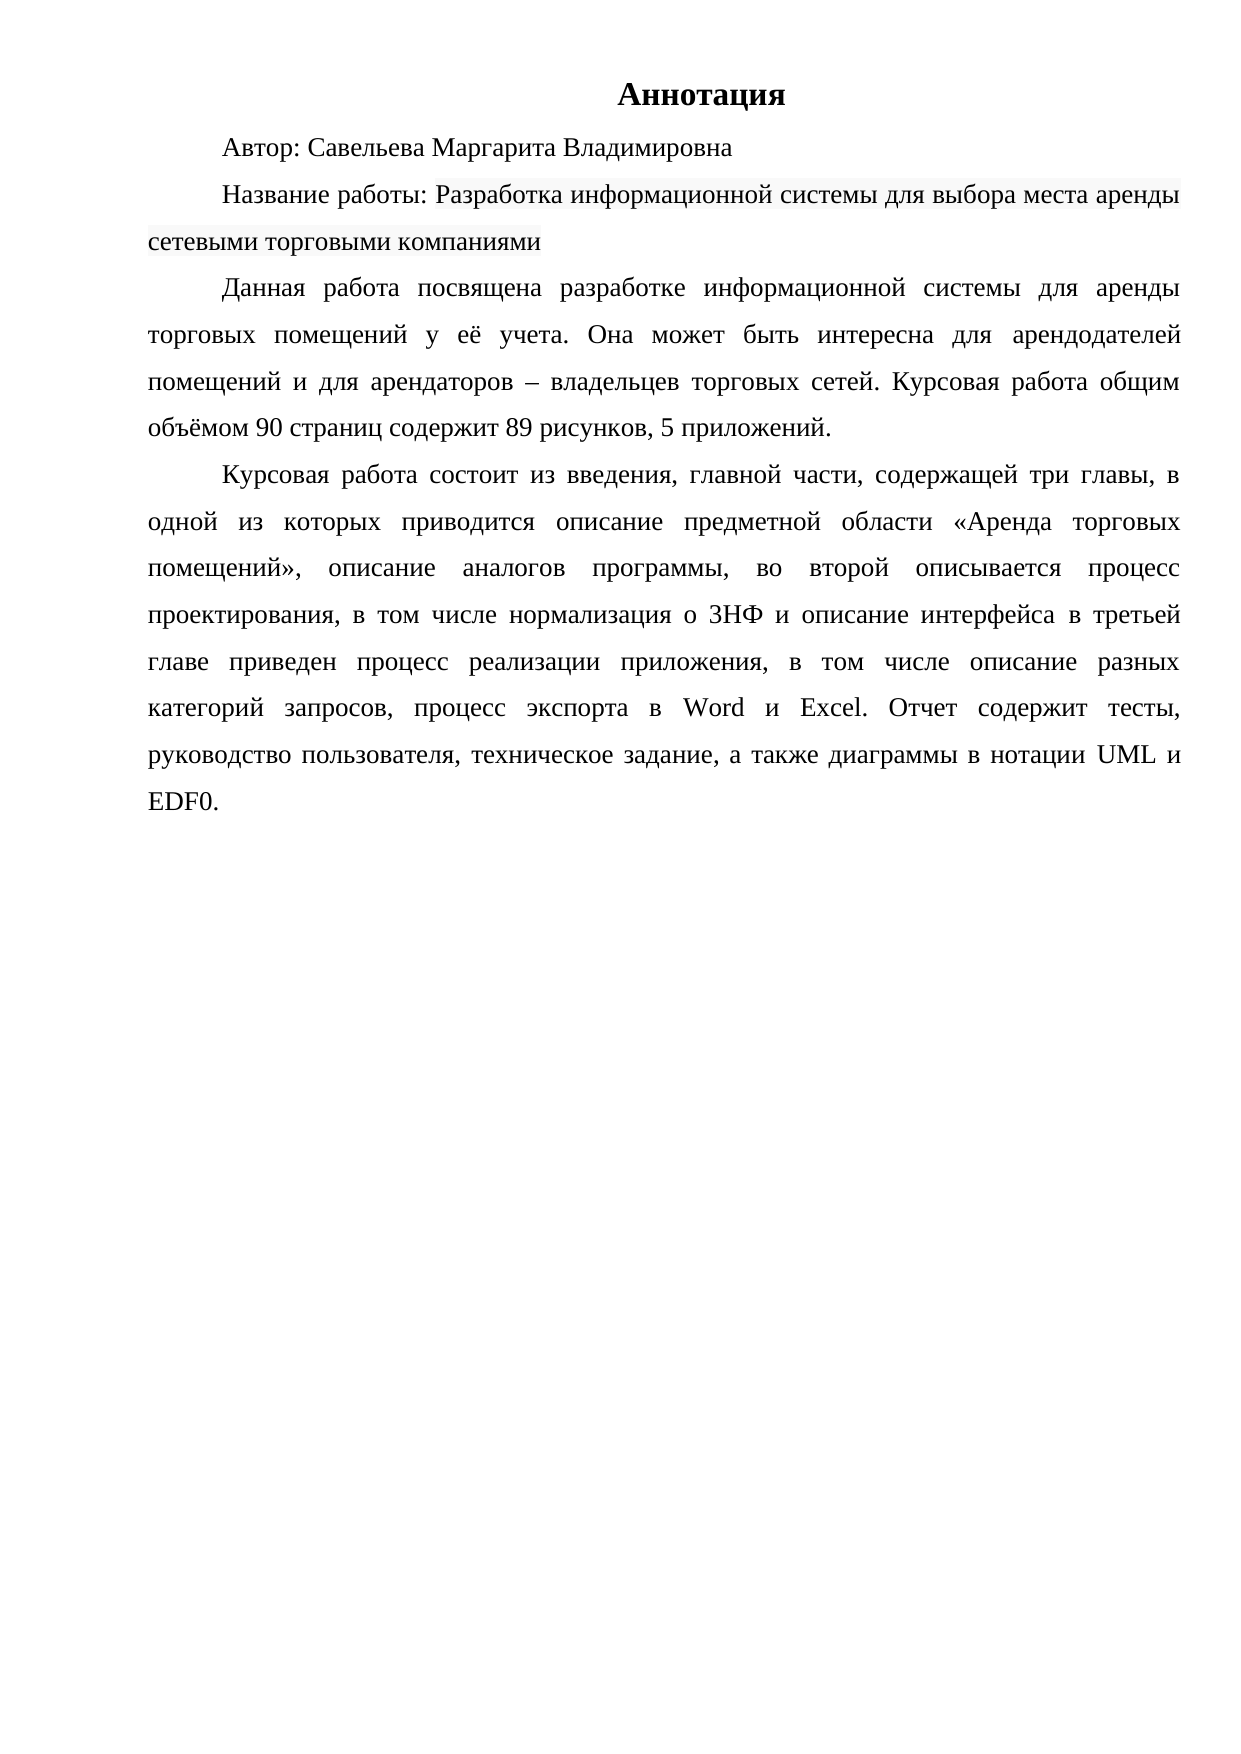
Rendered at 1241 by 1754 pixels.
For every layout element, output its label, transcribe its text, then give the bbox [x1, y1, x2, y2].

text Данная работа посвящена разработке информационной системы для аренды торговых помещений у её учета. Она может быть интересна для арендодателей помещений и для арендаторов – владельцев торговых сетей. Курсовая работа общим объёмом 90 страниц содержит 89 рисунков, 5 приложений. [148, 271, 1181, 442]
text Название работы: Разработка информационной системы для выбора места аренды сетевыми торговыми компаниями [148, 178, 1181, 256]
text Автор: Савельева Маргарита Владимировна [148, 131, 1181, 162]
text Аннотация [148, 74, 1181, 112]
text Курсовая работа состоит из введения, главной части, содержащей три главы, в одной из которых приводится описание предметной области «Аренда торговых помещений», описание аналогов программы, во второй описывается процесс проектирования, в том числе нормализация о 3НФ и описание интерфейса в третьей главе приведен процесс реализации приложения, в том числе описание разных категорий запросов, процесс экспорта в Word и Excel. Отчет содержит тесты, руководство пользователя, техническое задание, а также диаграммы в нотации UML и EDF0. [148, 458, 1181, 816]
